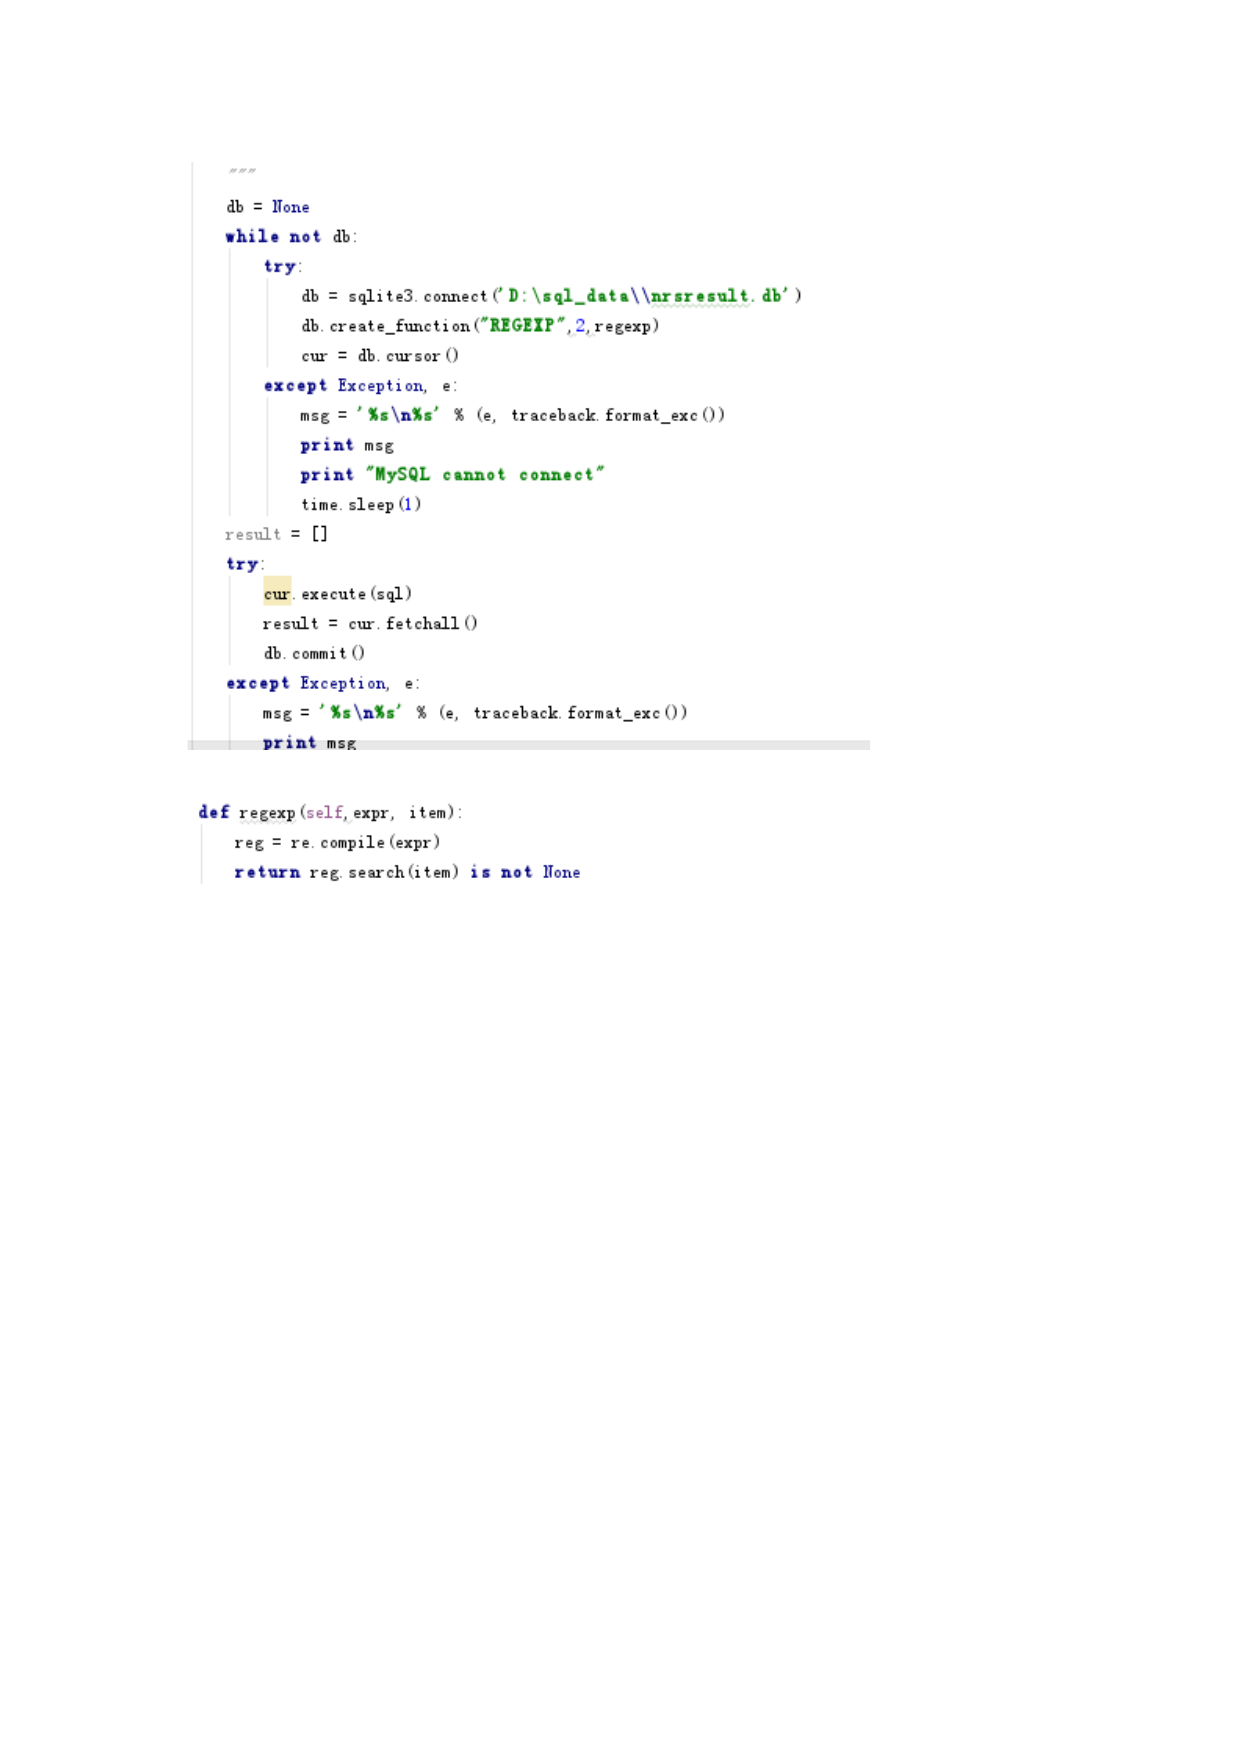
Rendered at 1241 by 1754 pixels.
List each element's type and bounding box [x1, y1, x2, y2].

picture [187, 779, 616, 911]
picture [187, 162, 871, 750]
